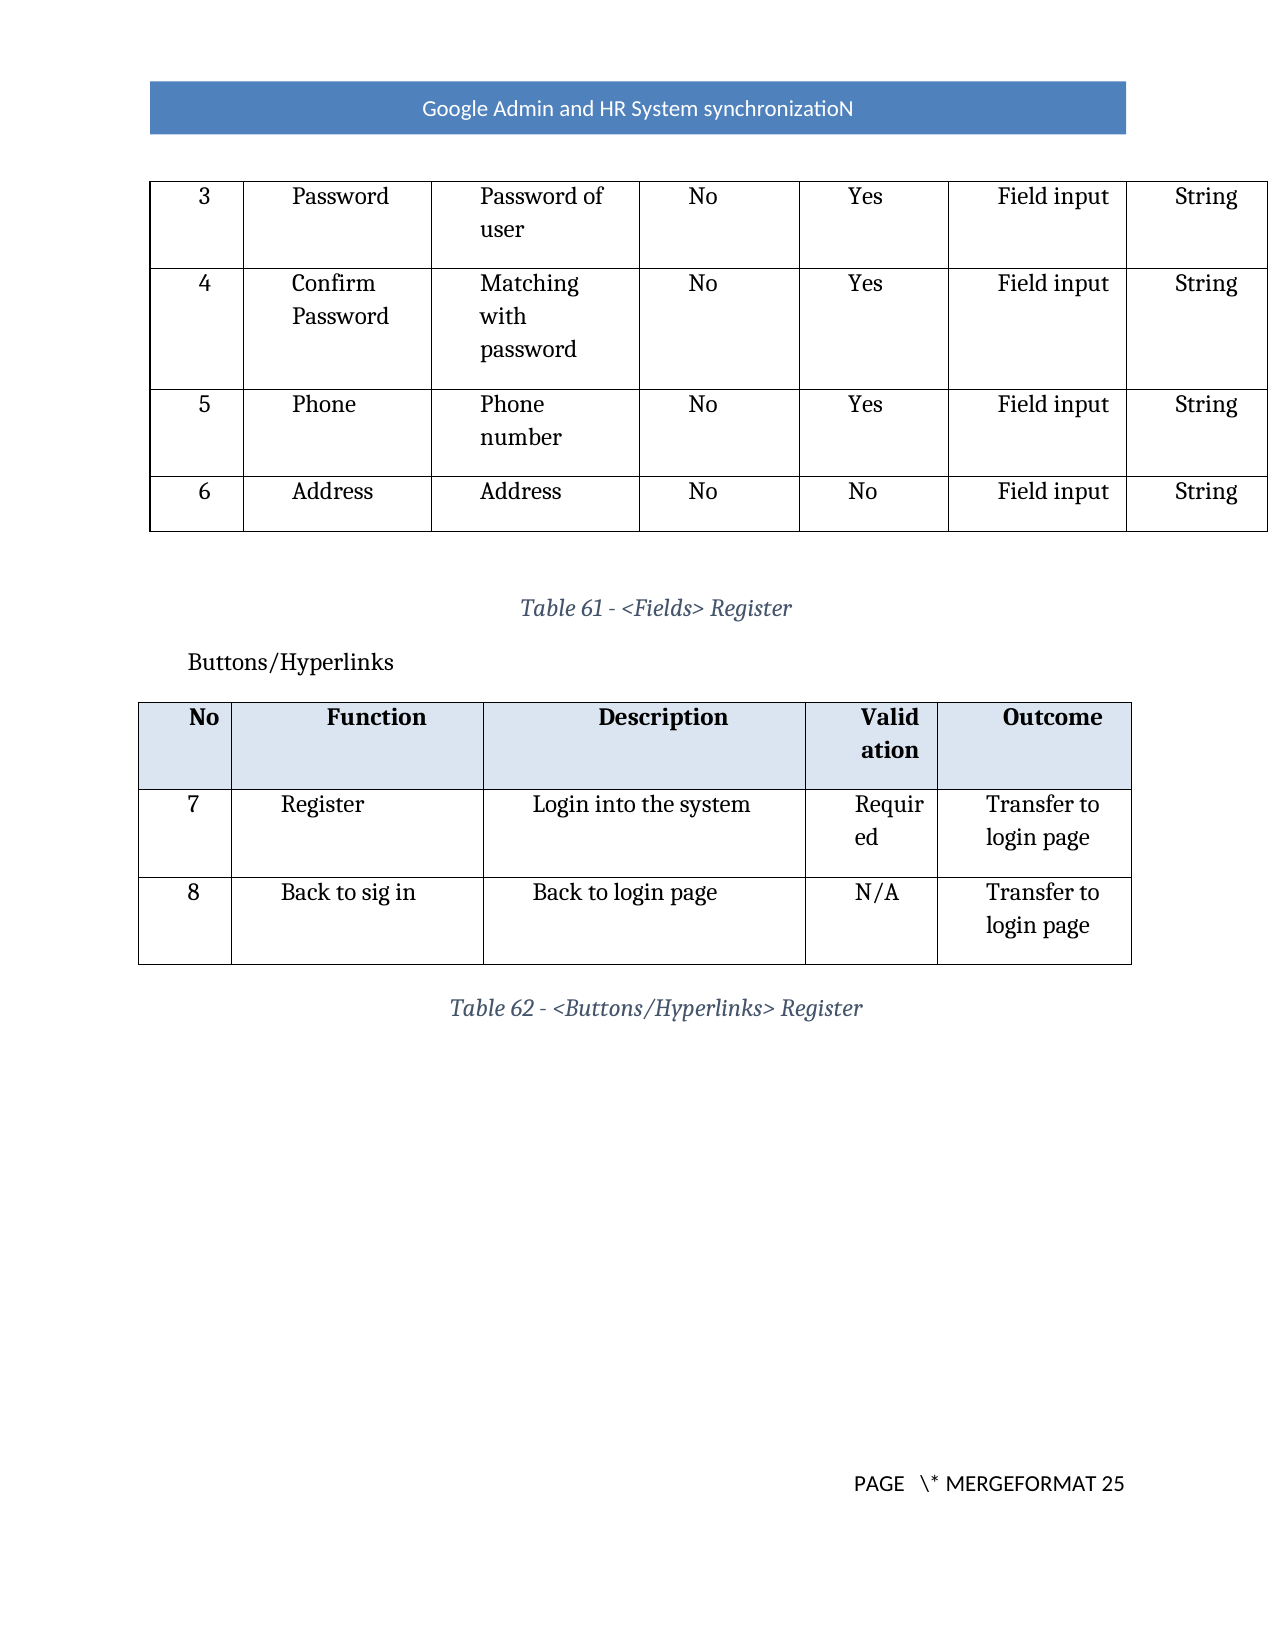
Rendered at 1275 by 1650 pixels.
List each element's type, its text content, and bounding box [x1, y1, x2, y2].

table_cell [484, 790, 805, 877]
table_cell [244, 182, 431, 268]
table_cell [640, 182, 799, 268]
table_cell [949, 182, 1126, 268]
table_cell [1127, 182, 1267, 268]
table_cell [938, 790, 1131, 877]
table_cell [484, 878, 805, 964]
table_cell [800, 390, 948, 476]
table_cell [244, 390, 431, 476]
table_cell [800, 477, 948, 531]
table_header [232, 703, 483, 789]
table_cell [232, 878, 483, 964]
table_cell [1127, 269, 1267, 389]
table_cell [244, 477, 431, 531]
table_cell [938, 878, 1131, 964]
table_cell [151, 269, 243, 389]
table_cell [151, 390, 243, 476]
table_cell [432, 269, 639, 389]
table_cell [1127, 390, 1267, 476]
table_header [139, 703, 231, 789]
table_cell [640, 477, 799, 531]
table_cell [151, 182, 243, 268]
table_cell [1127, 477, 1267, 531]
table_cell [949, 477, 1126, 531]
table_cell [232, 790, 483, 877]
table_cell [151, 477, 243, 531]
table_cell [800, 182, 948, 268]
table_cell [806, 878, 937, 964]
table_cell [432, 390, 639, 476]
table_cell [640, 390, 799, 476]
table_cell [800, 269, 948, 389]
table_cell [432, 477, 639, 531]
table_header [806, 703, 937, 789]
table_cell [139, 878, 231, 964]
text Buttons/Hyperlinks [187, 648, 1125, 677]
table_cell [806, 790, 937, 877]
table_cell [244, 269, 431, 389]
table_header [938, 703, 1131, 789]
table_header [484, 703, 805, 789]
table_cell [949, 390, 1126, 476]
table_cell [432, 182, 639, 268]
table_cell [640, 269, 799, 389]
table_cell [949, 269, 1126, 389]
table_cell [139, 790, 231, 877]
